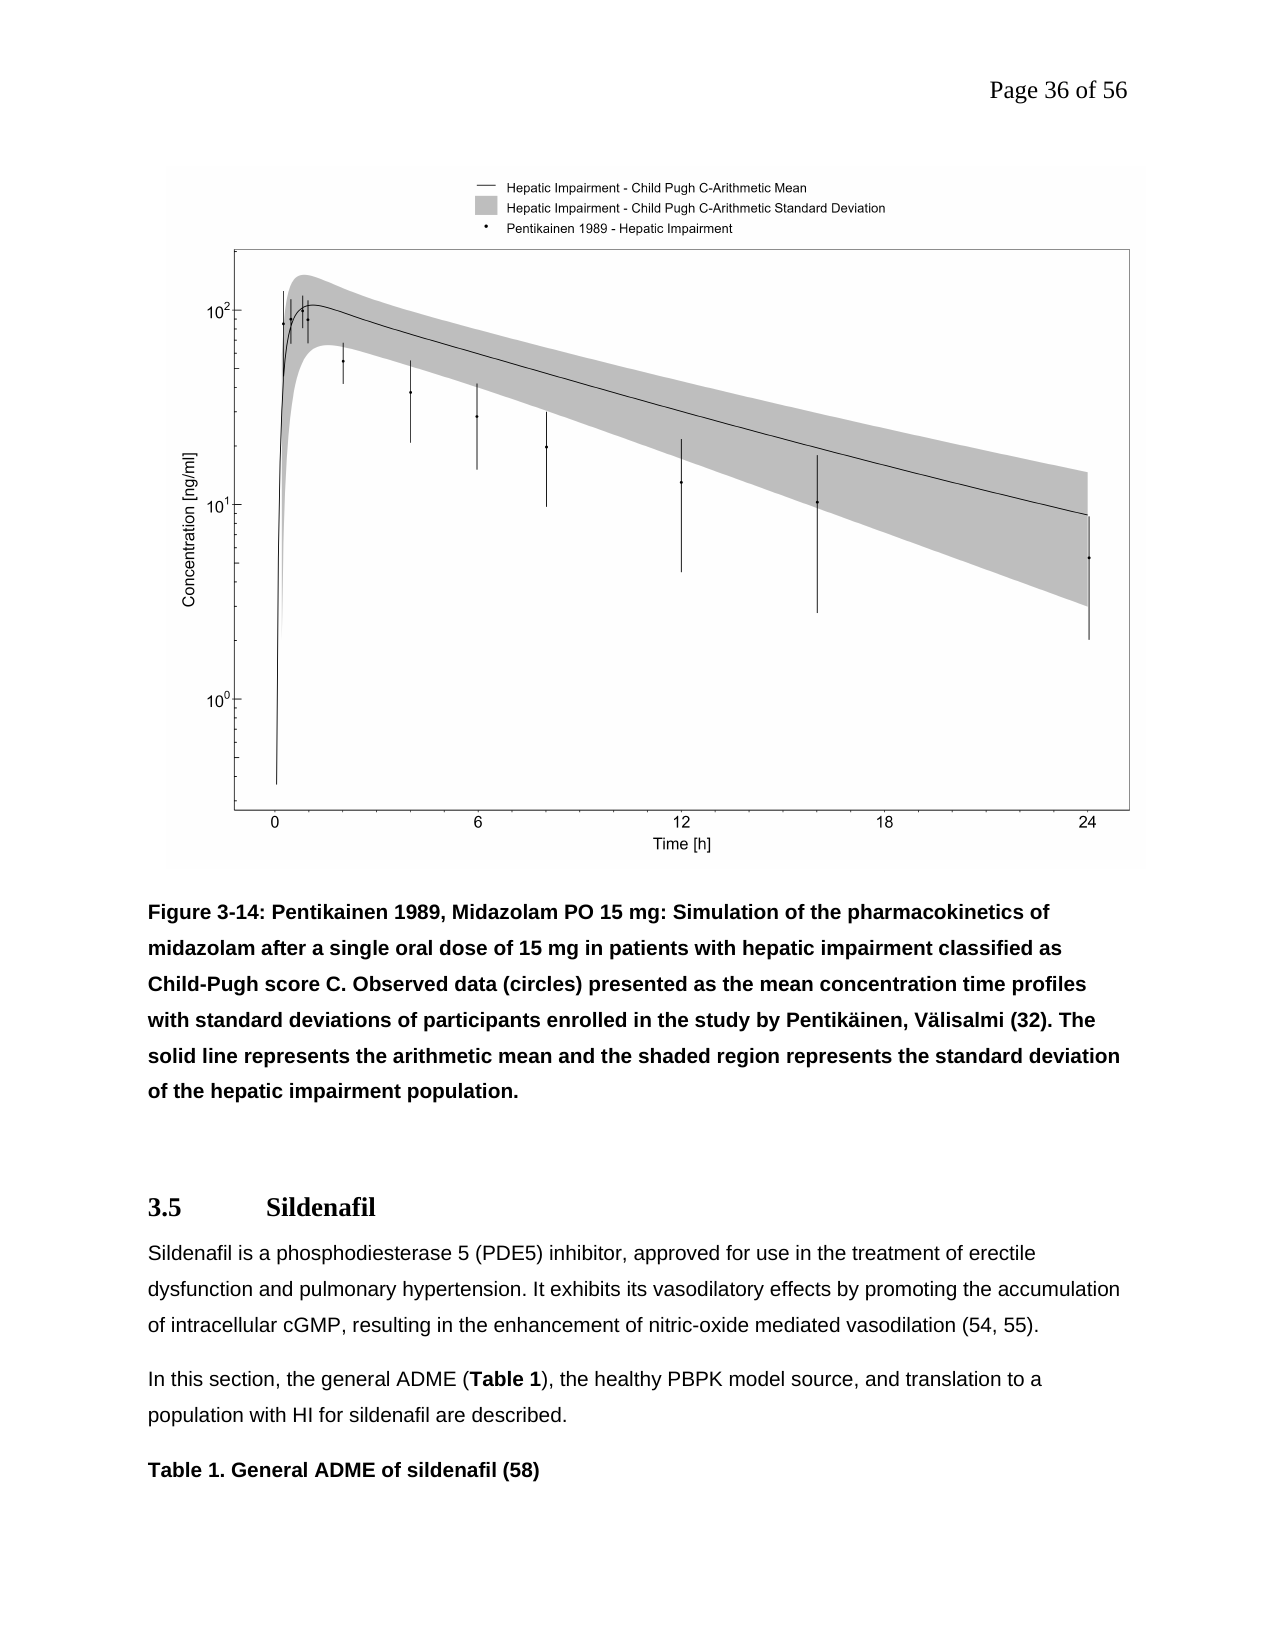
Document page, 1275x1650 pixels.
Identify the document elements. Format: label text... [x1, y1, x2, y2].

subtitle Sildenafil [148, 1191, 1127, 1222]
text Table 1. General ADME of sildenafil (58) [148, 1458, 1127, 1482]
text Figure 3-14: Pentikainen 1989, Midazolam PO 15 mg: Simulation of the pharmacokinetics of midazolam after a single oral dose of 15 mg in patients with hepatic impairment classified as Child-Pugh score C. Observed data (circles) presented as the mean concentration time profiles with standard deviations of participants enrolled in the study by Pentikäinen, Välisalmi (32). The solid line represents the arithmetic mean and the shaded region represents the standard deviation of the hepatic impairment population. [148, 900, 1127, 1103]
text Sildenafil is a phosphodiesterase 5 (PDE5) inhibitor, approved for use in the treatment of erectile dysfunction and pulmonary hypertension. It exhibits its vasodilatory effects by promoting the accumulation of intracellular cGMP, resulting in the enhancement of nitric-oxide mediated vasodilation (54, 55). [148, 1241, 1127, 1337]
text In this section, the general ADME (Table 1), the healthy PBPK model source, and translation to a population with HI for sildenafil are described. [148, 1367, 1127, 1427]
picture [166, 166, 1146, 869]
